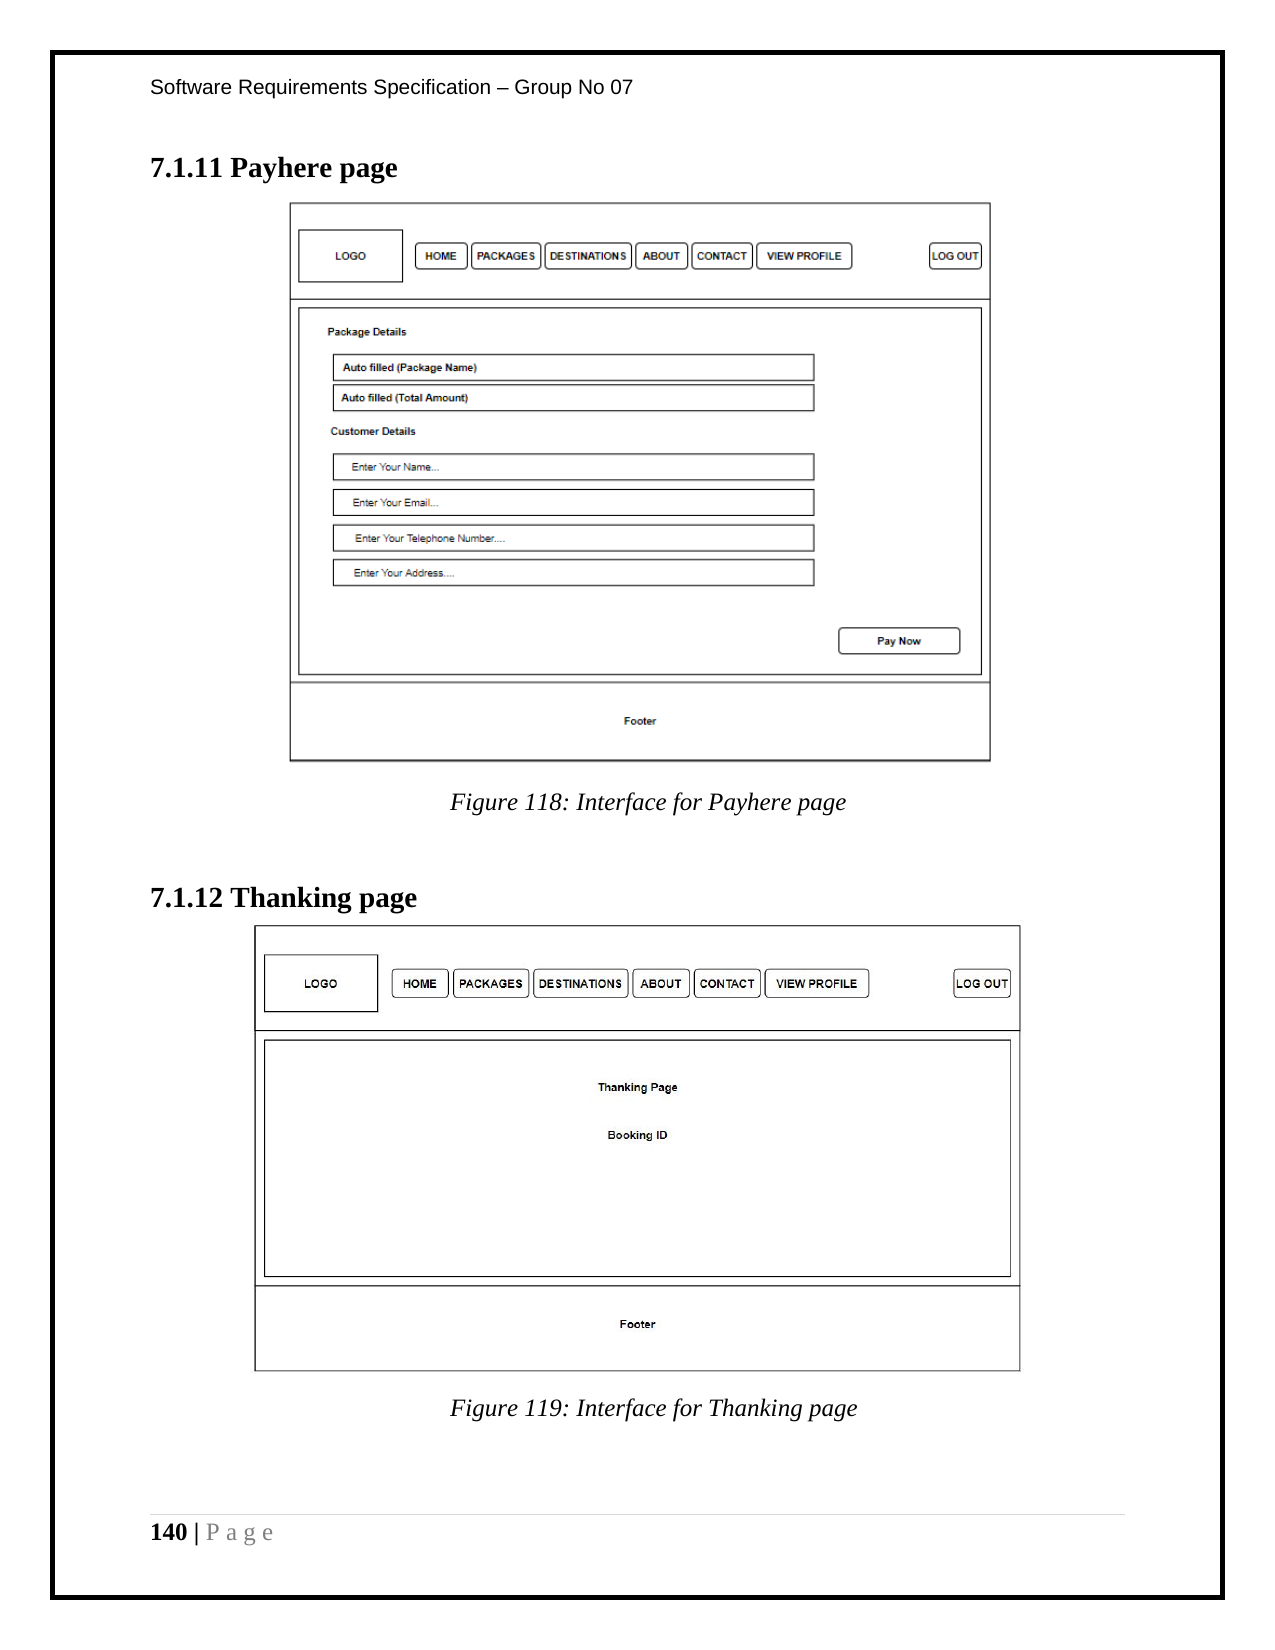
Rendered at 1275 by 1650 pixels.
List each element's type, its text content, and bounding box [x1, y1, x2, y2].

picture [250, 920, 1025, 1380]
subtitle 7.1.12 Thanking page [150, 880, 1125, 914]
text Figure 118: Interface for Payhere page [375, 759, 1125, 816]
subtitle 7.1.11 Payhere page [150, 150, 1125, 183]
text Figure 119: Interface for Thanking page [375, 1393, 1125, 1422]
picture [280, 196, 995, 769]
